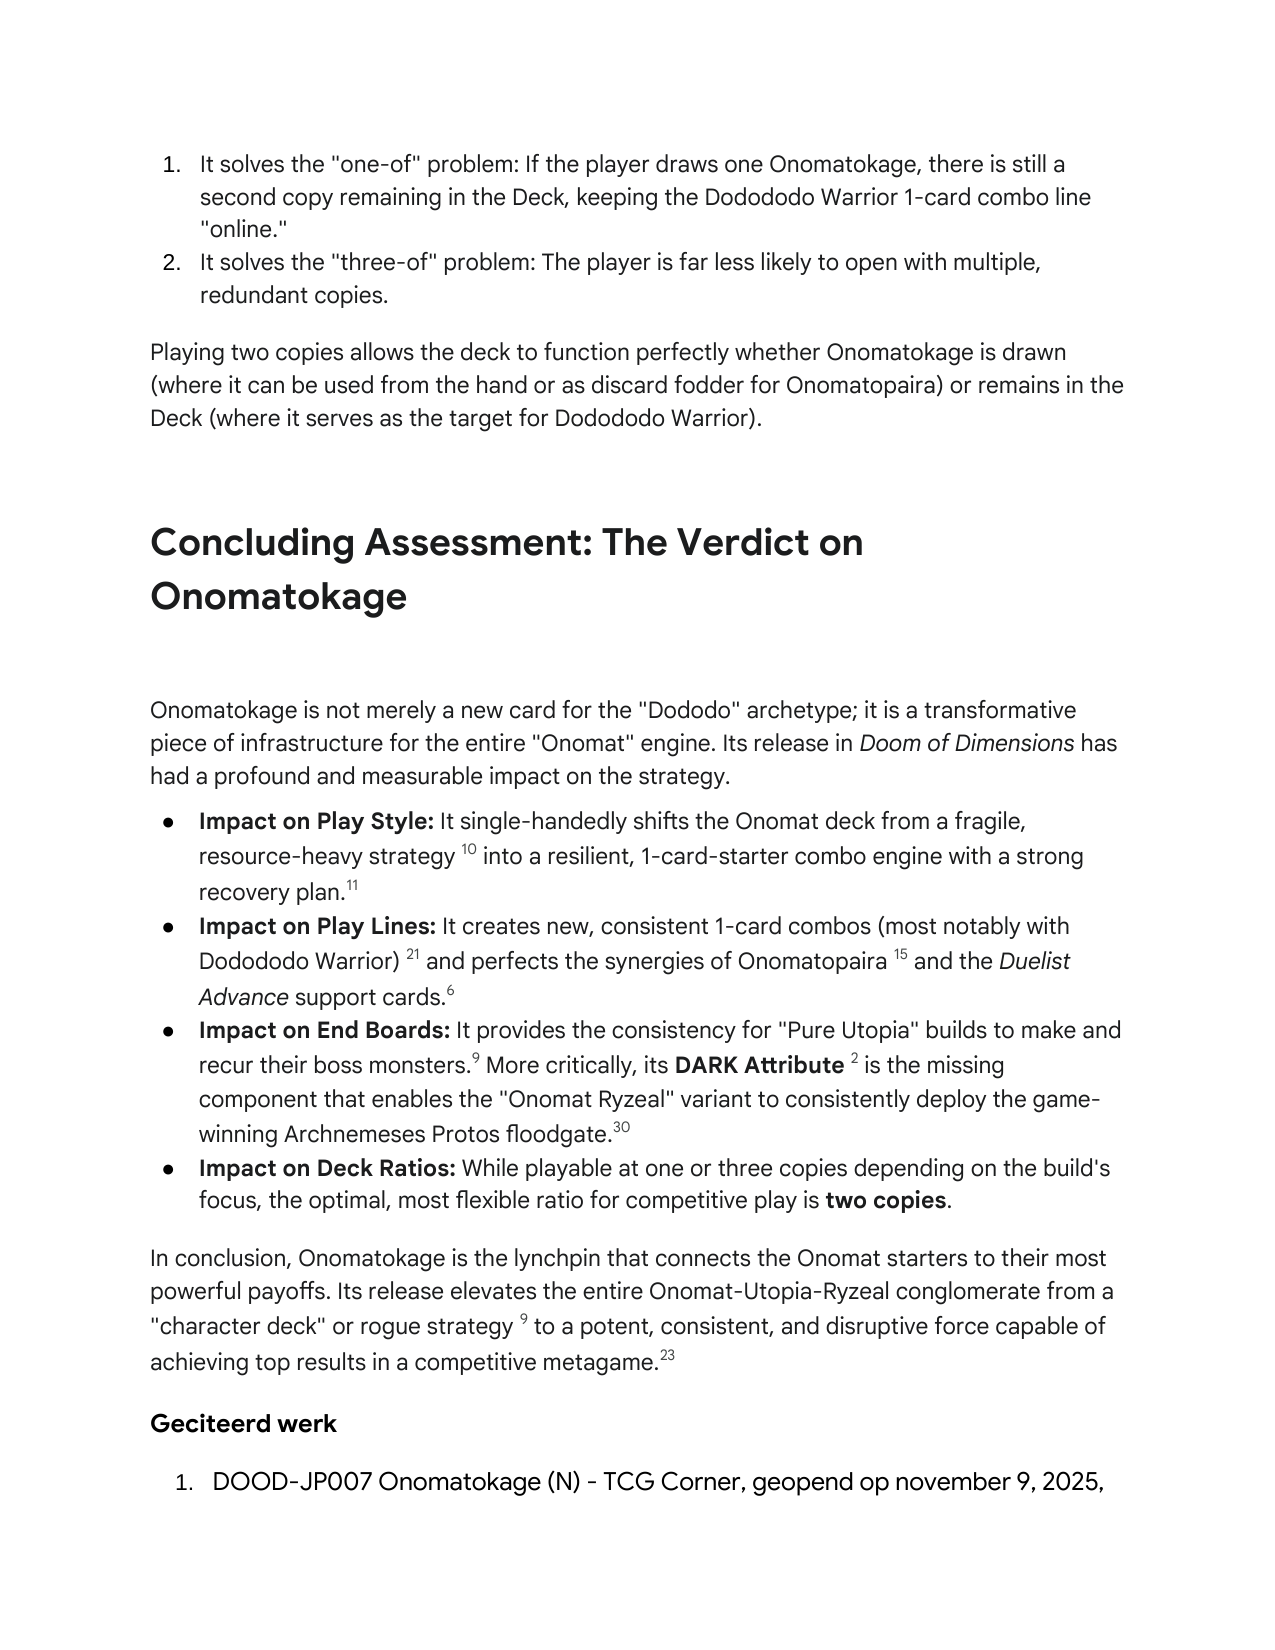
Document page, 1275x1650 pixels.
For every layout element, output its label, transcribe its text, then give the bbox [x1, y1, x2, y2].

text Onomatokage is not merely a new card for the "Dododo" archetype; it is a transformative piece of infrastructure for the entire "Onomat" engine. Its release in Doom of Dimensions has had a profound and measurable impact on the strategy. [150, 697, 1125, 791]
list It solves the "one-of" problem: If the player draws one Onomatokage, there is still a second copy remaining in the Deck, keeping the Dodododo Warrior 1-card combo line "online." [162, 150, 1125, 244]
subtitle Geciteerd werk [150, 1408, 1125, 1439]
list Impact on End Boards: It provides the consistency for "Pure Utopia" builds to make and recur their boss monsters.9 More critically, its DARK Attribute 2 is the missing component that enables the "Onomat Ryzeal" variant to consistently deploy the game-winning Archnemeses Protos floodgate.30 [161, 1016, 1125, 1149]
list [175, 1466, 1125, 1497]
list Impact on Play Style: It single-handedly shifts the Onomat deck from a fragile, resource-heavy strategy 10 into a resilient, 1-card-starter combo engine with a strong recovery plan.11 [161, 807, 1125, 907]
text Playing two copies allows the deck to function perfectly whether Onomatokage is drawn (where it can be used from the hand or as discard fodder for Onomatopaira) or remains in the Deck (where it serves as the target for Dodododo Warrior). [150, 338, 1125, 433]
list Impact on Play Lines: It creates new, consistent 1-card combos (most notably with Dodododo Warrior) 21 and perfects the synergies of Onomatopaira 15 and the Duelist Advance support cards.6 [161, 912, 1125, 1012]
list Impact on Deck Ratios: While playable at one or three copies depending on the build's focus, the optimal, most flexible ratio for competitive play is two copies. [161, 1154, 1125, 1215]
list It solves the "three-of" problem: The player is far less likely to open with multiple, redundant copies. [162, 248, 1125, 309]
subtitle Concluding Assessment: The Verdict on Onomatokage [150, 519, 1125, 620]
text In conclusion, Onomatokage is the lynchpin that connects the Onomat starters to their most powerful payoffs. Its release elevates the entire Onomat-Utopia-Ryzeal conglomerate from a "character deck" or rogue strategy 9 to a potent, consistent, and disruptive force capable of achieving top results in a competitive metagame.23 [150, 1244, 1125, 1377]
